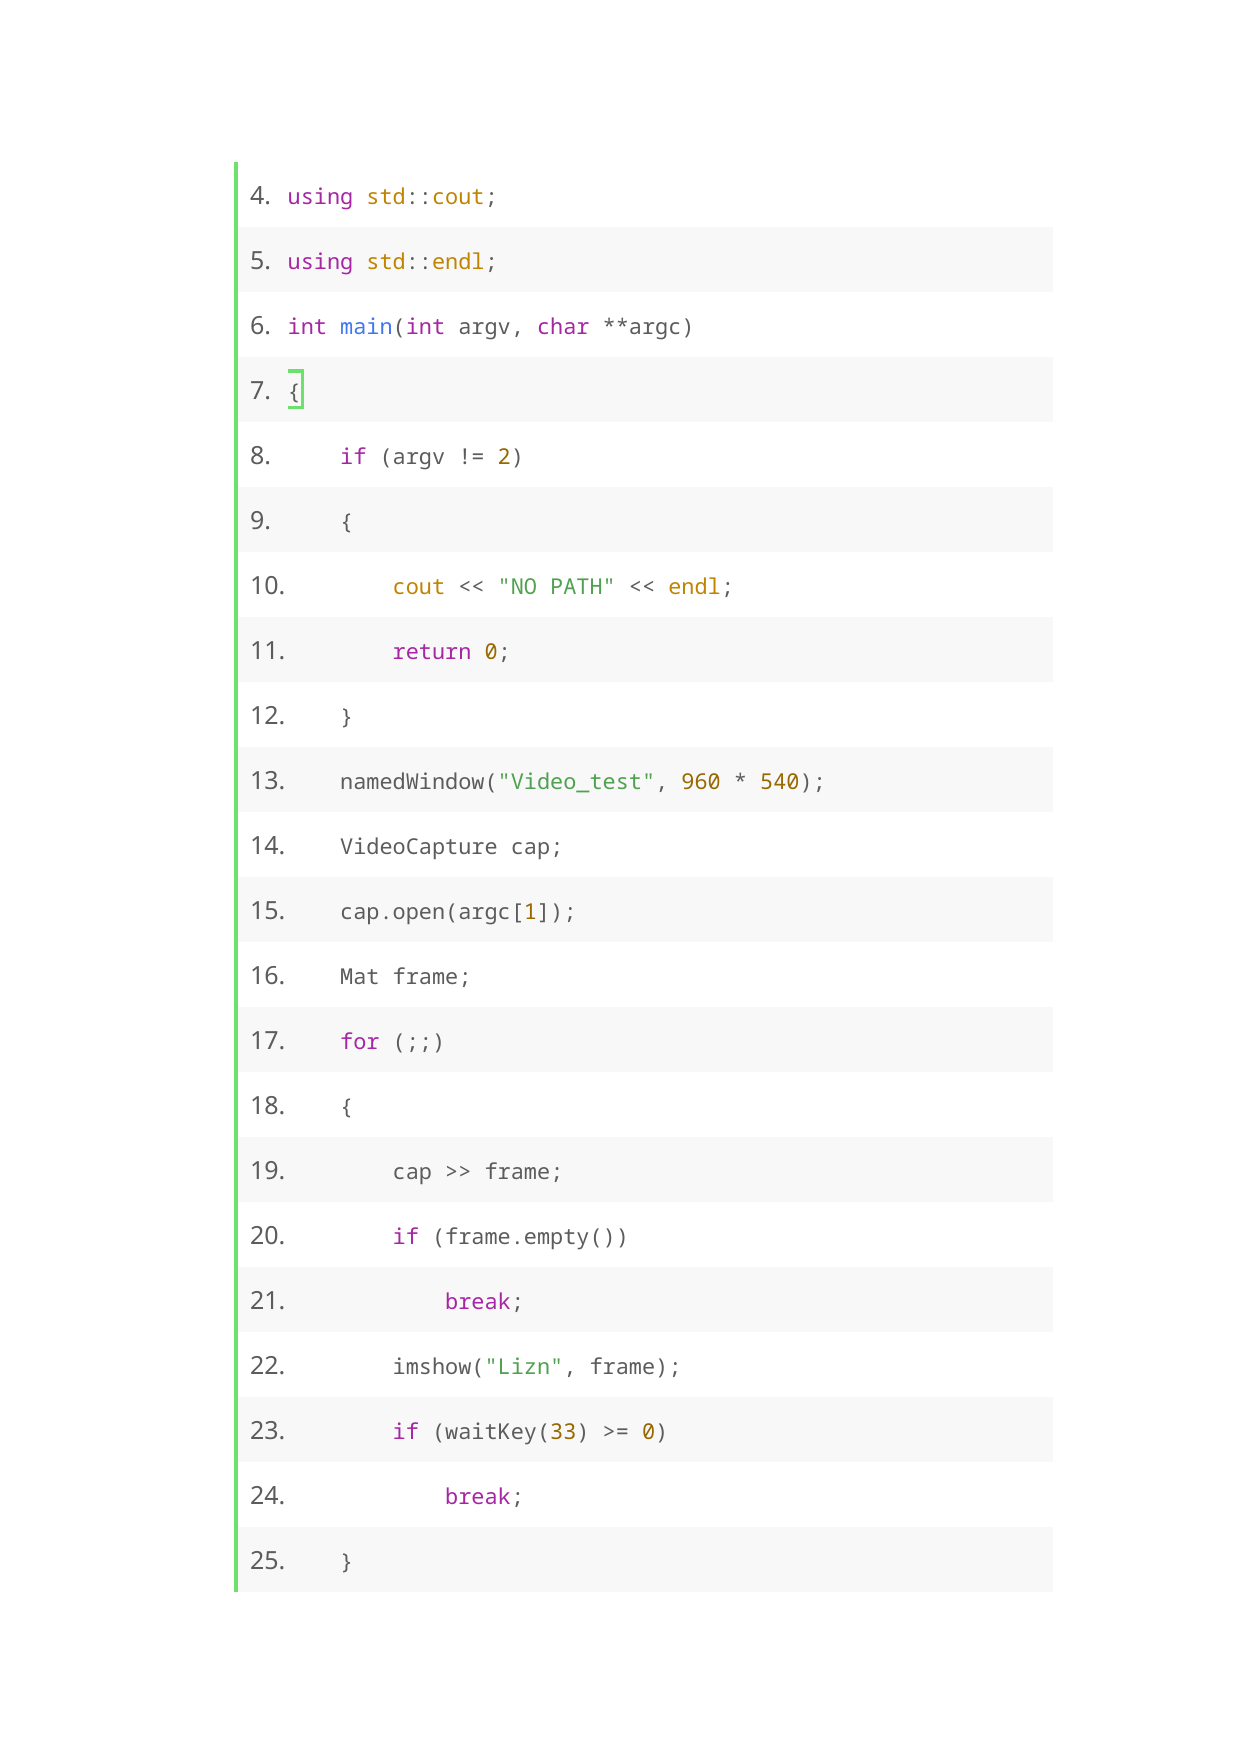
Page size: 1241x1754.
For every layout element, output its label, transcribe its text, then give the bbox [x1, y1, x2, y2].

list for (;;) [238, 1007, 1053, 1072]
list break; [238, 1267, 1053, 1332]
list cap >> frame; [238, 1137, 1053, 1202]
list break; [238, 1462, 1053, 1527]
list return 0; [238, 617, 1053, 682]
list int main(int argv, char **argc) [238, 292, 1053, 357]
list if (frame.empty()) [238, 1202, 1053, 1267]
list if (argv != 2) [238, 422, 1053, 487]
list cap.open(argc[1]); [238, 877, 1053, 942]
list { [238, 1072, 1053, 1137]
list } [238, 682, 1053, 747]
list cout << "NO PATH" << endl; [238, 552, 1053, 617]
list { [238, 487, 1053, 552]
list Mat frame; [238, 942, 1053, 1007]
list } [238, 1527, 1053, 1592]
list using std::endl; [238, 227, 1053, 292]
list namedWindow("Video_test", 960 * 540); [238, 747, 1053, 812]
list imshow("Lizn", frame); [238, 1332, 1053, 1397]
list { [238, 357, 1053, 422]
list VideoCapture cap; [238, 812, 1053, 877]
list if (waitKey(33) >= 0) [238, 1397, 1053, 1462]
list using std::cout; [238, 162, 1053, 227]
